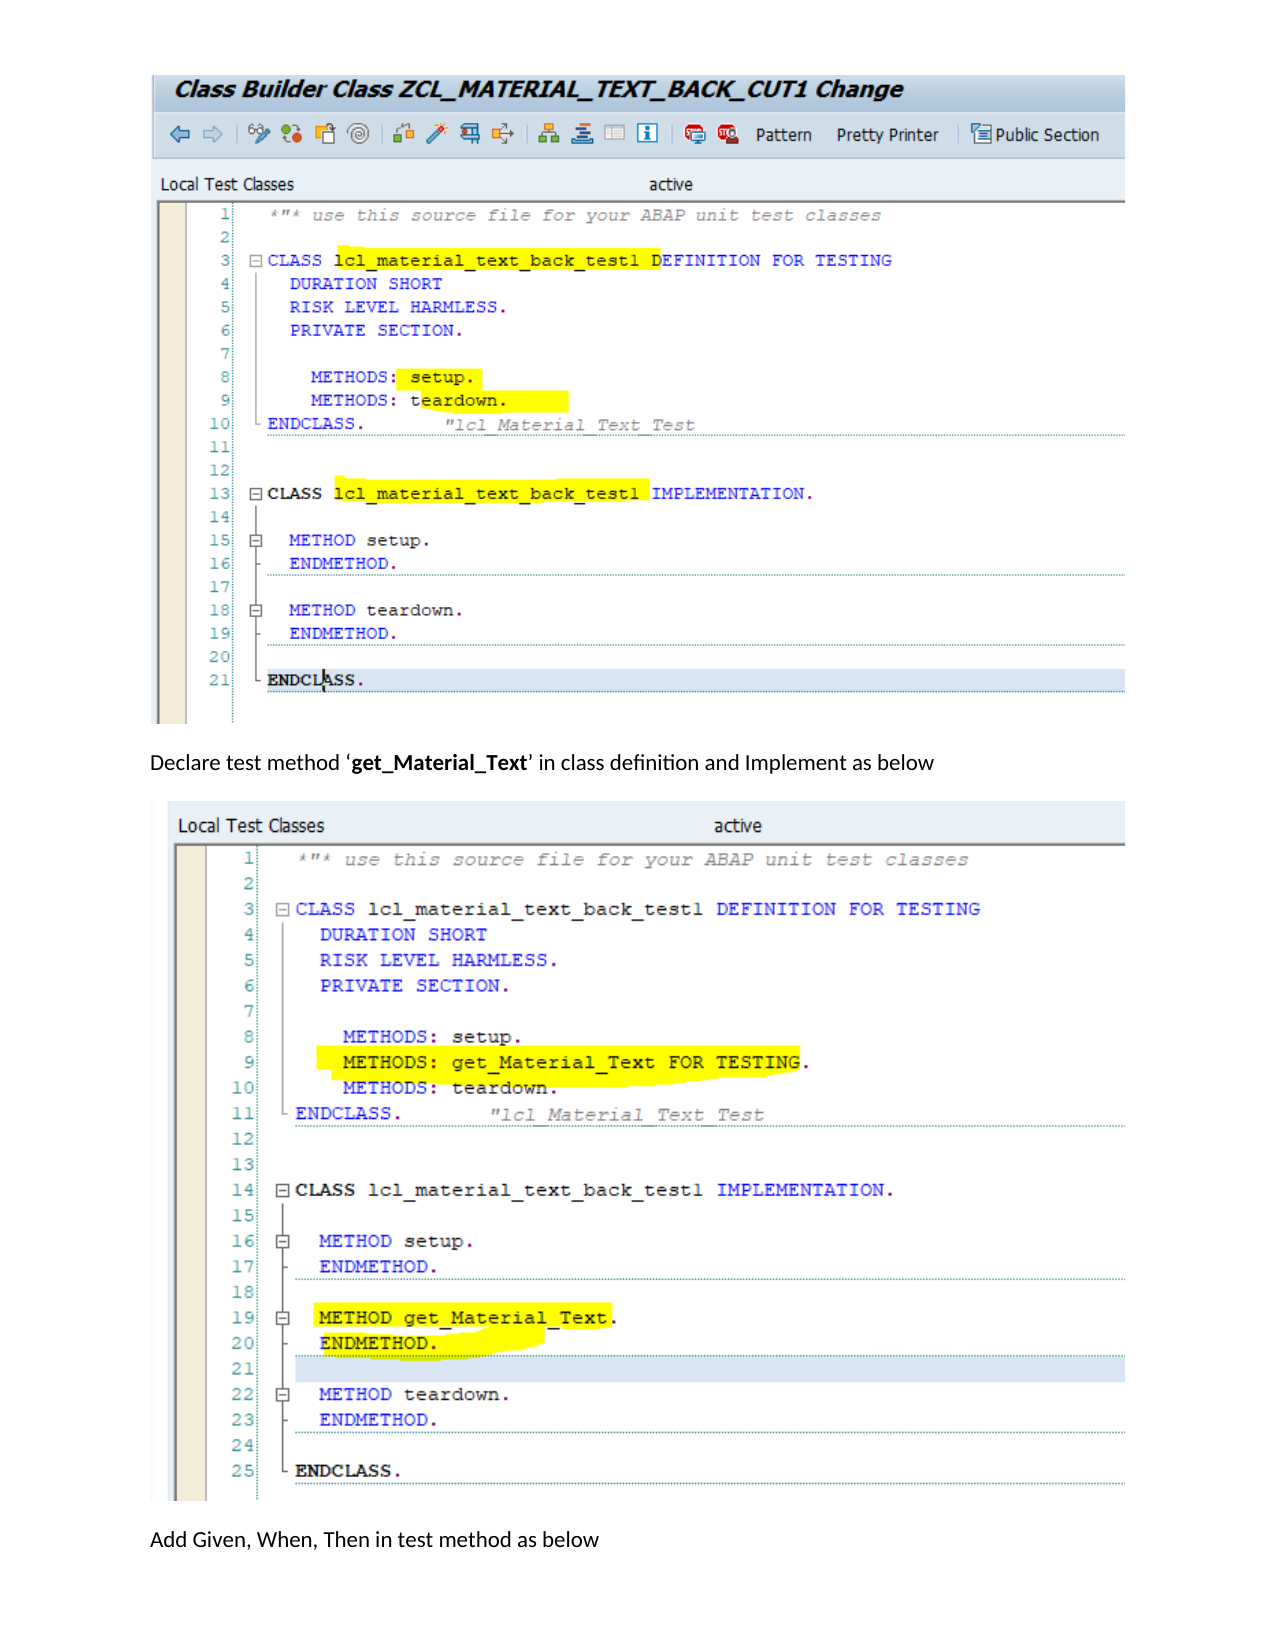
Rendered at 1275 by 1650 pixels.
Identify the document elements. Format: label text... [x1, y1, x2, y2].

text Add Given, When, Then in test method as below [150, 1525, 1125, 1553]
text Declare test method ‘get_Material_Text’ in class definition and Implement as below [150, 748, 1125, 776]
picture [150, 75, 1125, 724]
picture [150, 801, 1125, 1501]
